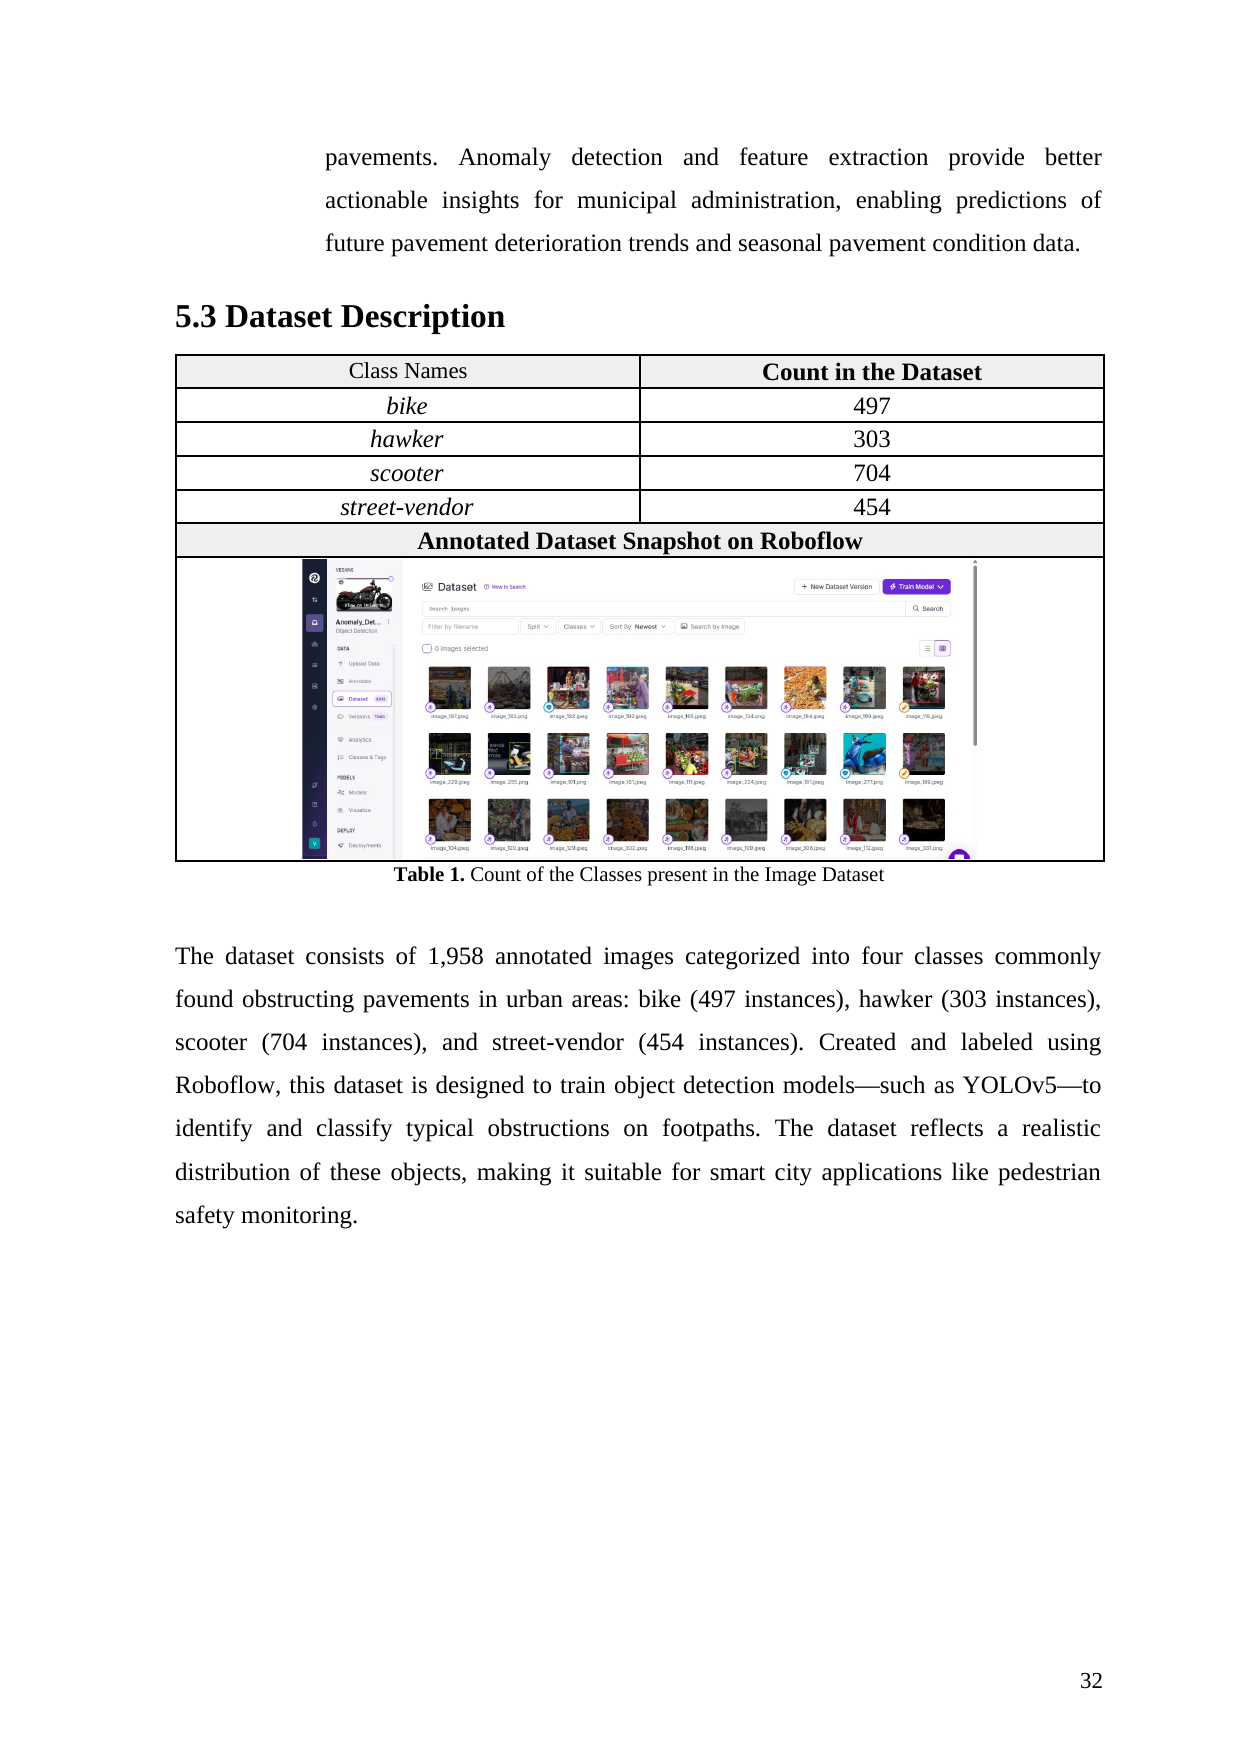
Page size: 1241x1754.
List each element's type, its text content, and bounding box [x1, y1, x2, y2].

text Table 1. Count of the Classes present in the Image Dataset [175, 862, 1103, 886]
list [287, 142, 1103, 257]
text 5.3 Dataset Description [175, 296, 1103, 334]
text The dataset consists of 1,958 annotated images categorized into four classes commonly found obstructing pavements in urban areas: bike (497 instances), hawker (303 instances), scooter (704 instances), and street-vendor (454 instances). Created and labeled using Roboflow, this dataset is designed to train object detection models—such as YOLOv5—to identify and classify typical obstructions on footpaths. The dataset reflects a realistic distribution of these objects, making it suitable for smart city applications like pedestrian safety monitoring. [175, 941, 1103, 1228]
picture [302, 559, 978, 859]
